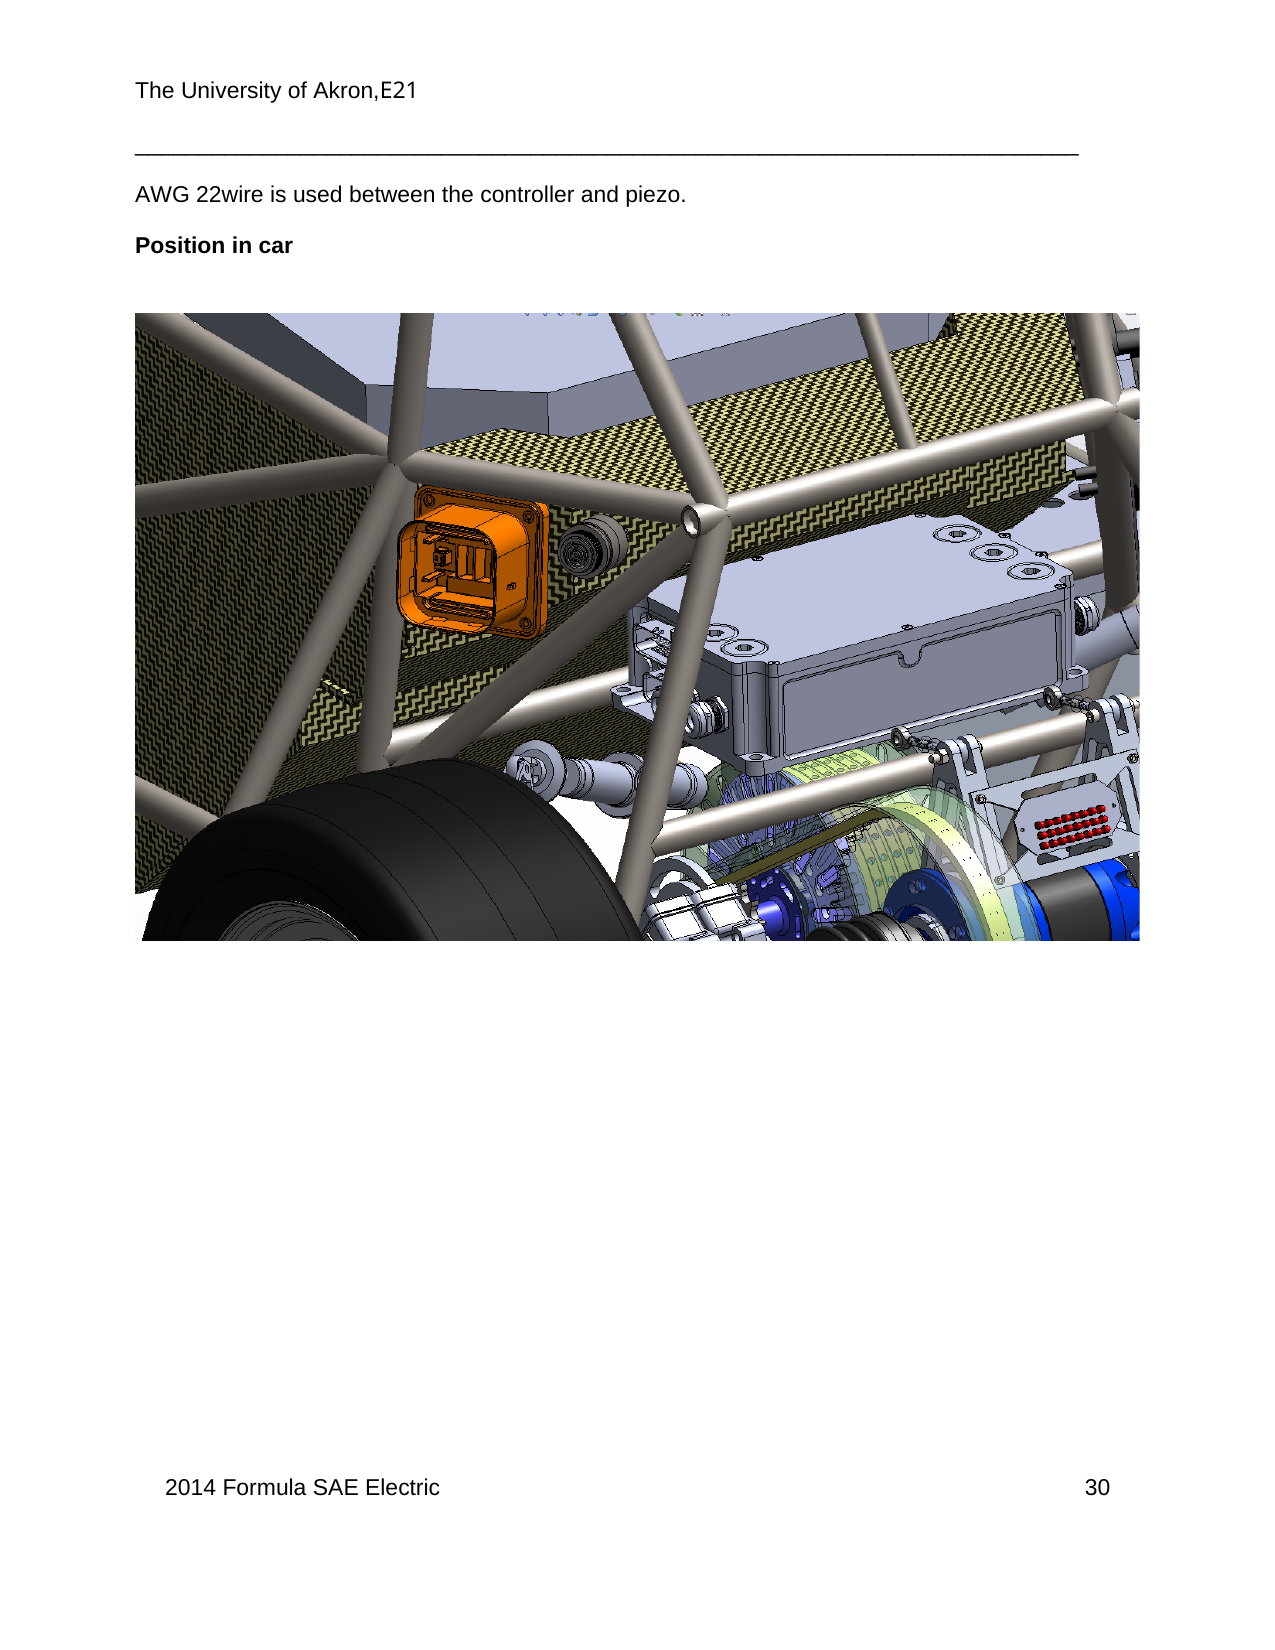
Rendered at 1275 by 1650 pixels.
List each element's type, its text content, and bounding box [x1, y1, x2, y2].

text 22is between the controller and piezo. [135, 181, 1140, 208]
picture [135, 313, 1140, 941]
subtitle Position in car [135, 232, 1140, 259]
